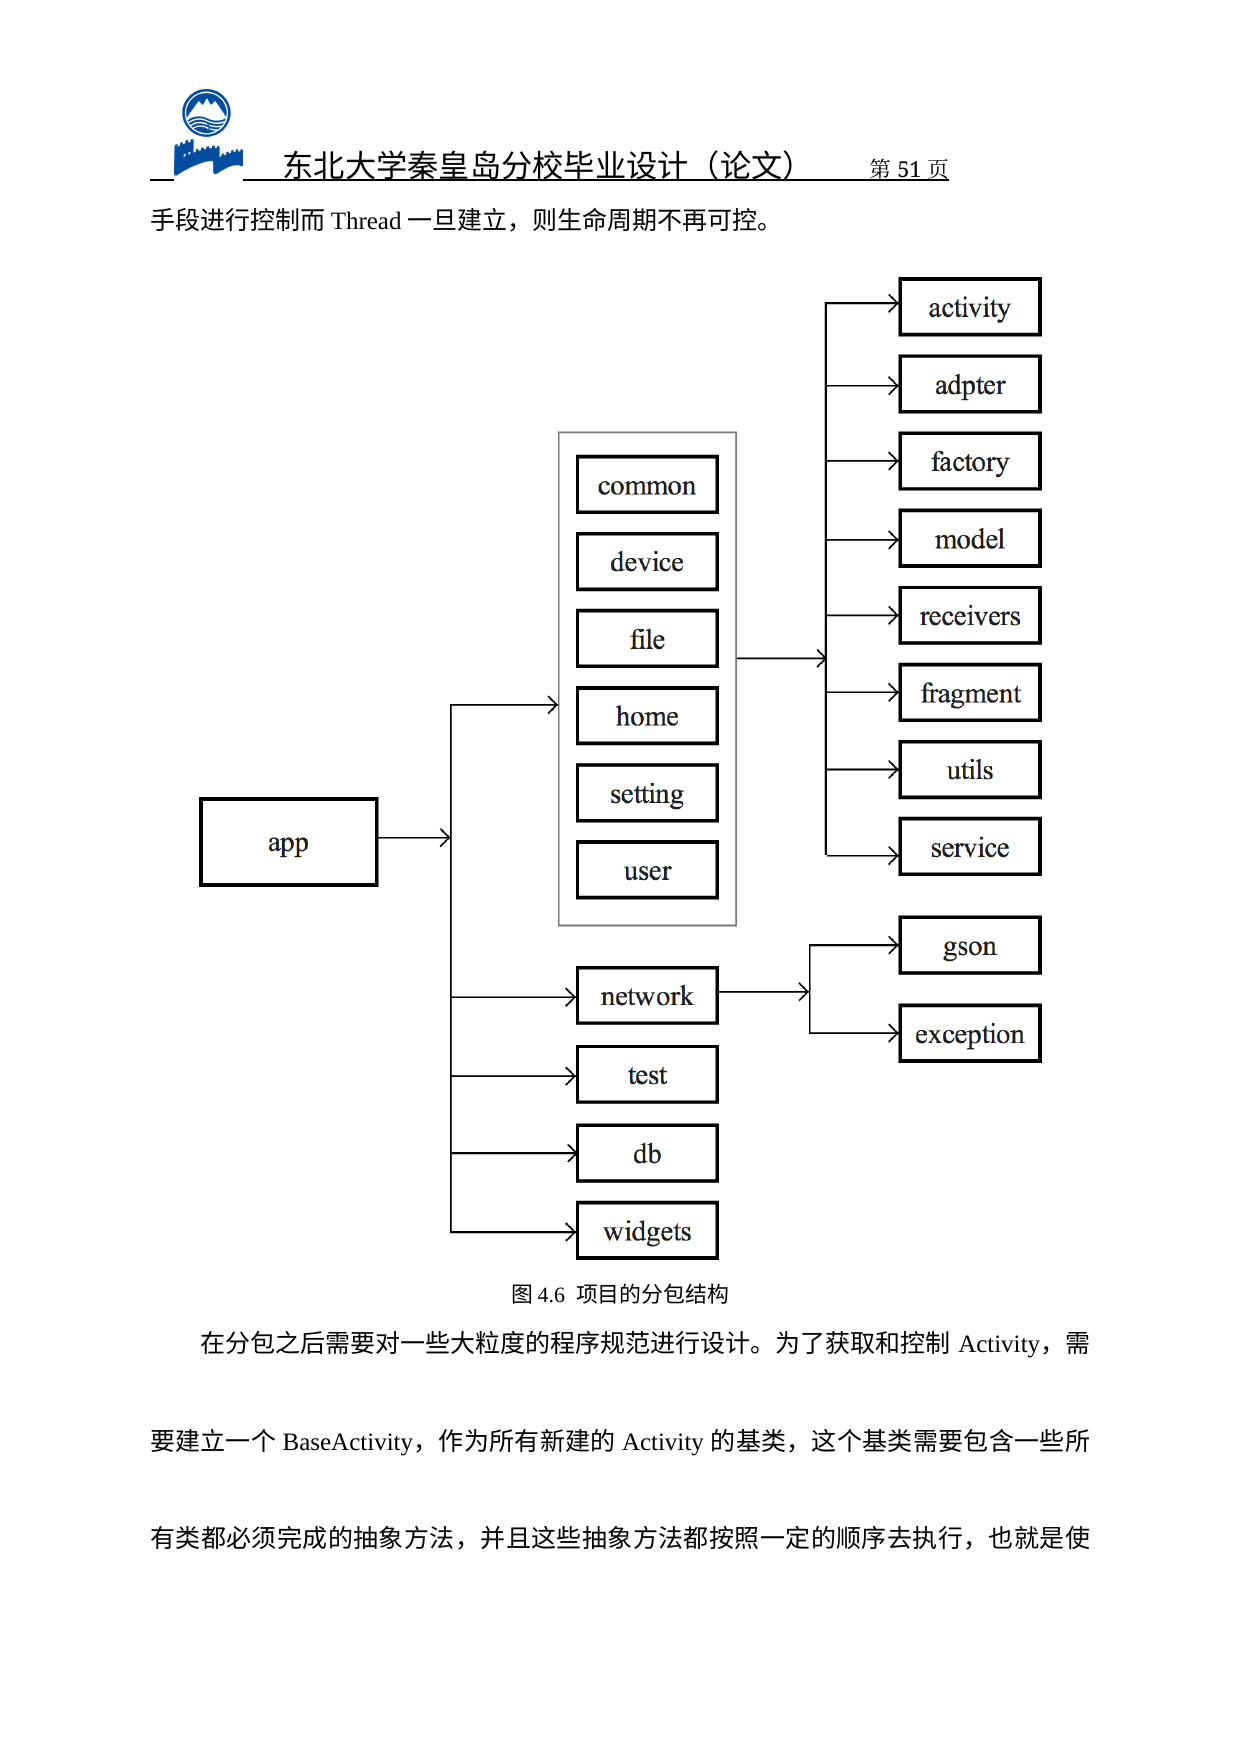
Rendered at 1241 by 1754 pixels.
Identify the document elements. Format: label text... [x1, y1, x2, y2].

picture [193, 269, 1048, 1266]
text 图4.6 项目的分包结构 [150, 1277, 1090, 1309]
picture [173, 88, 244, 177]
